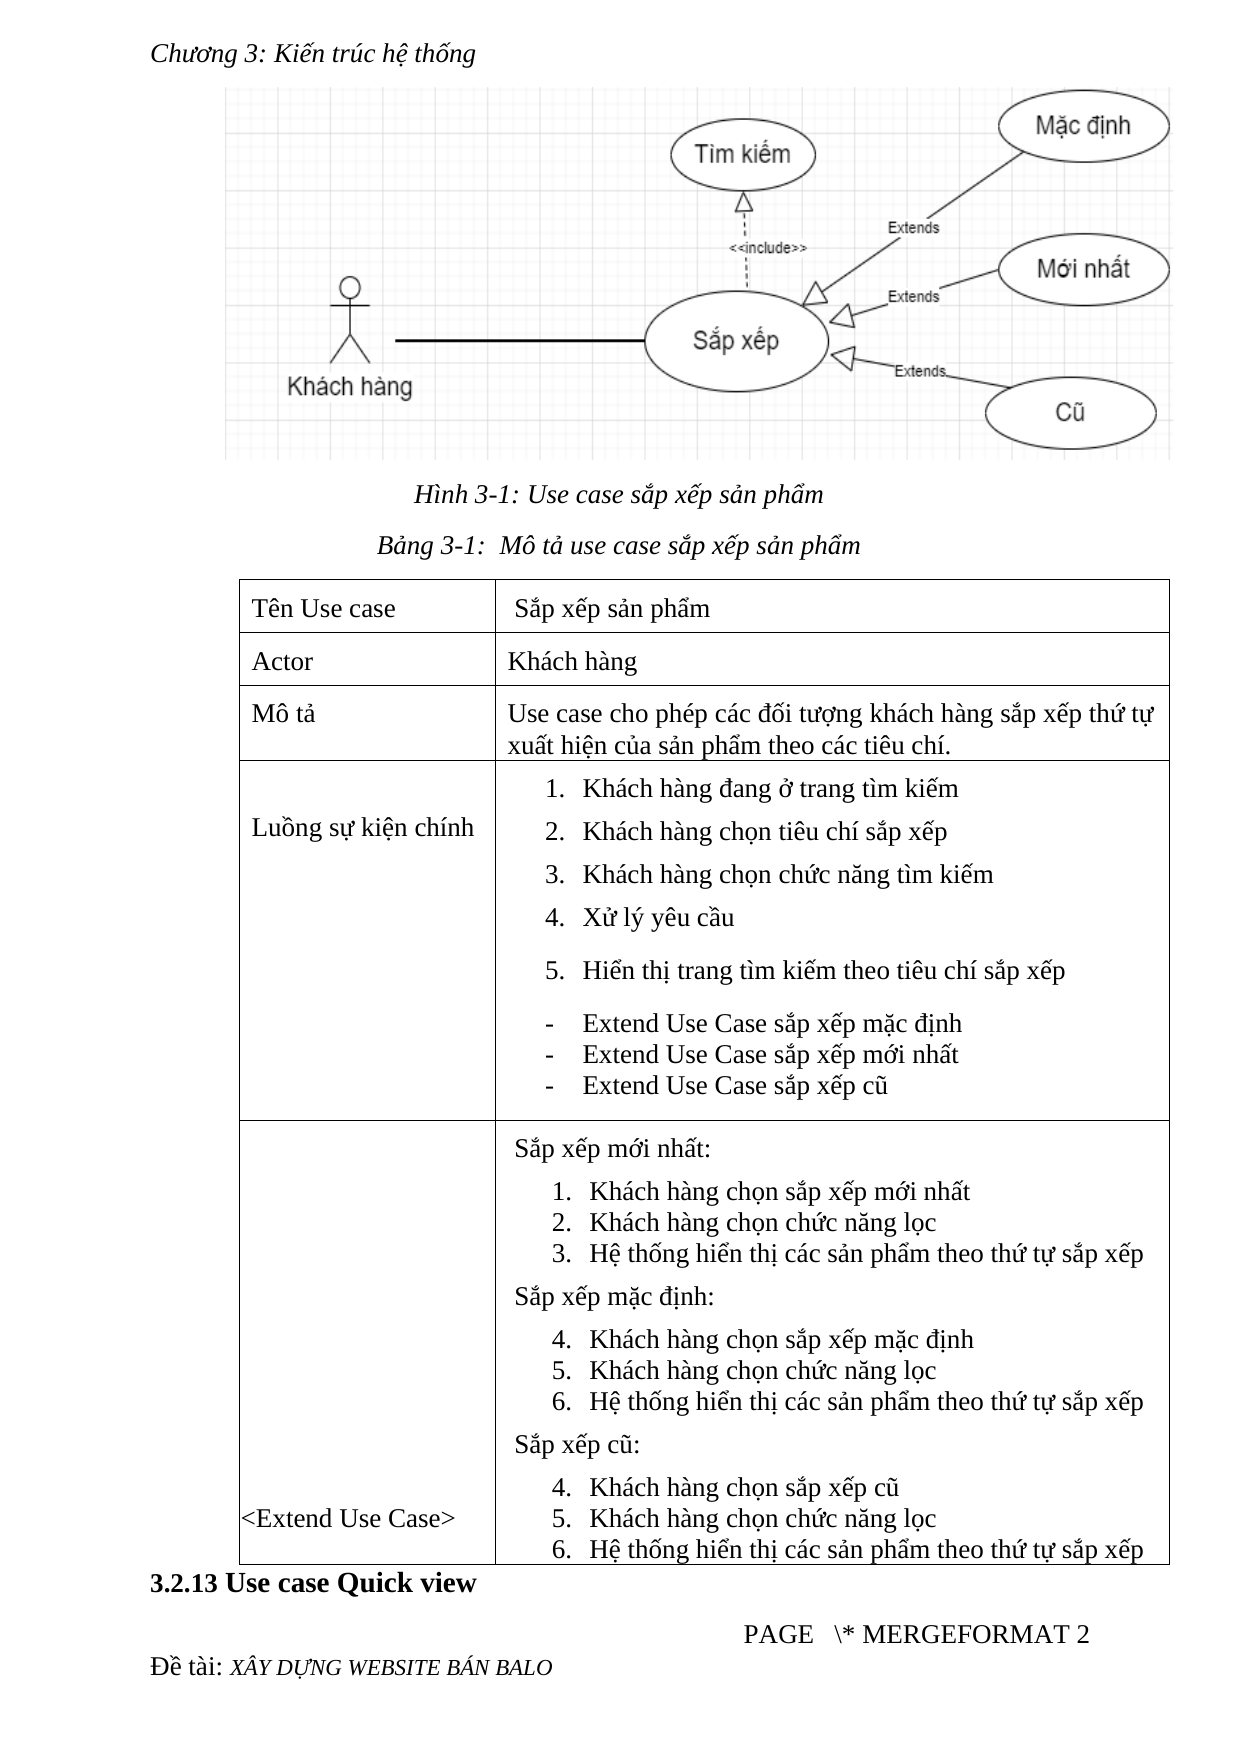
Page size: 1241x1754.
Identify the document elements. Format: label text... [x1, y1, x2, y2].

table_cell Actor [240, 633, 495, 685]
text Use case sắp xếp sản phẩm [150, 479, 1090, 510]
picture [225, 87, 1174, 460]
table_cell Khách hàng [496, 633, 1169, 685]
table_cell Khách hàng đang ở trang tìm kiếm Khách hàng chọn tiêu chí sắp xếp Khách hàng chọn chức năng tìm kiếm Xử lý yêu cầu Hiển thị trang tìm kiếm theo tiêu chí sắp xếp Extend Use Case sắp xếp mặc định Extend Use Case sắp xếp mới nhất Extend Use Case sắp xếp cũ [496, 761, 1169, 1119]
table_cell Mô tả [240, 686, 495, 760]
text Use case Quick view [150, 1565, 1090, 1599]
text Mô tả use case sắp xếp sản phẩm [150, 529, 1090, 560]
table_header Tên Use case [240, 580, 495, 632]
table_cell Sắp xếp mới nhất: Khách hàng chọn sắp xếp mới nhất Khách hàng chọn chức năng lọc Hệ thống hiển thị các sản phẩm theo thứ tự sắp xếp Sắp xếp mặc định: Khách hàng chọn sắp xếp mặc định Khách hàng chọn chức năng lọc Hệ thống hiển thị các sản phẩm theo thứ tự sắp xếp Sắp xếp cũ: Khách hàng chọn sắp xếp cũ Khách hàng chọn chức năng lọc Hệ thống hiển thị các sản phẩm theo thứ tự sắp xếp [496, 1121, 1169, 1564]
table_cell <Extend Use Case> [240, 1121, 495, 1564]
table_cell Luồng sự kiện chính [240, 761, 495, 1119]
table_header Sắp xếp sản phẩm [496, 580, 1169, 632]
table_cell Use case cho phép các đối tượng khách hàng sắp xếp thứ tự xuất hiện của sản phẩm theo các tiêu chí. [496, 686, 1169, 760]
